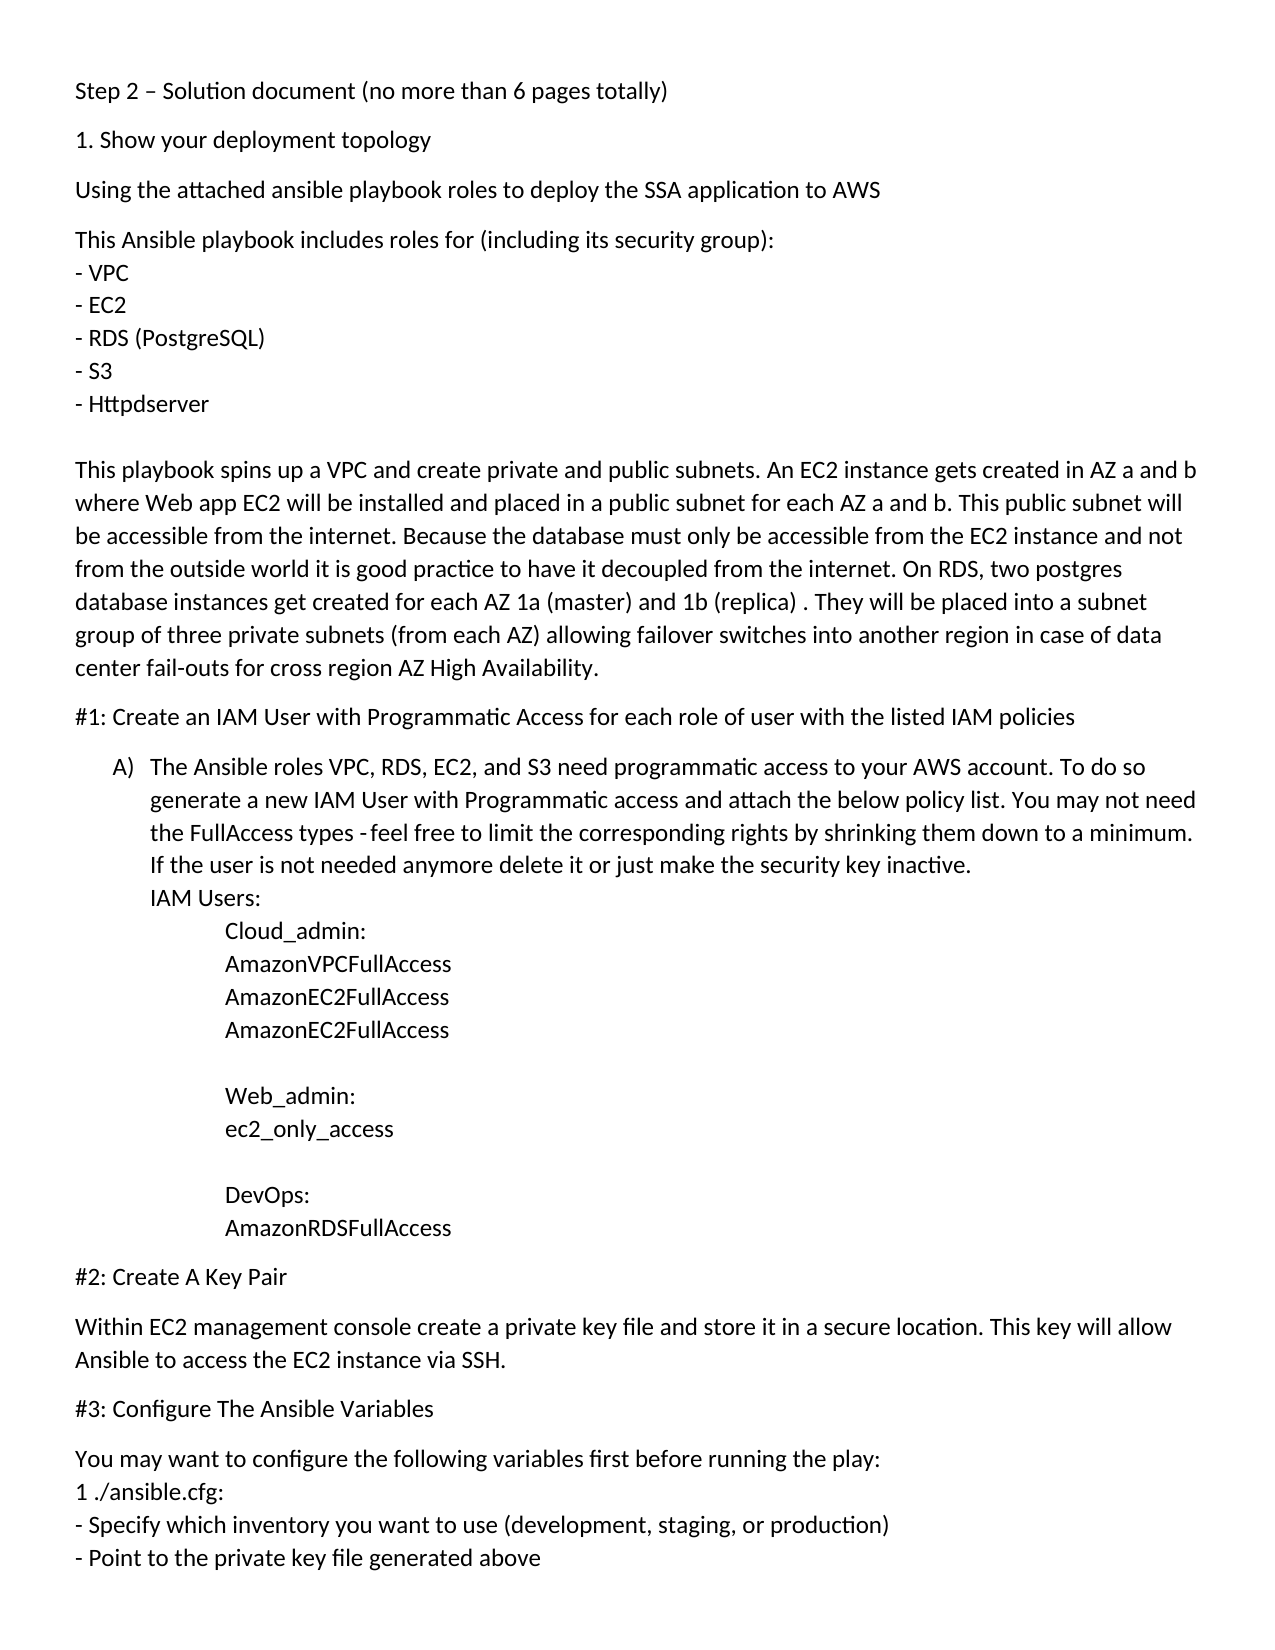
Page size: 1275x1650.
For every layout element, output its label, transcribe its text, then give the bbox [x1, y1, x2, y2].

text This playbook spins up a VPC and create private and public subnets. An EC2 instance gets created in AZ a and b where Web app EC2 will be installed and placed in a public subnet for each AZ a and b. This public subnet will be accessible from the internet. Because the database must only be accessible from the EC2 instance and not from the outside world it is good practice to have it decoupled from the internet. On RDS, two postgres database instances get created for each AZ 1a (master) and 1b (replica) . They will be placed into a subnet group of three private subnets (from each AZ) allowing failover switches into another region in case of data center fail-outs for cross region AZ High Availability. [75, 454, 1200, 682]
list AmazonVPCFullAccess [225, 948, 1200, 979]
text - Httpdserver [75, 388, 1200, 419]
text - RDS (PostgreSQL) [75, 322, 1200, 353]
text - Specify which inventory you want to use (development, staging, or production) [75, 1509, 1200, 1539]
text You may want to configure the following variables first before running the play: [75, 1443, 1200, 1473]
text - Point to the private key file generated above [75, 1542, 1200, 1572]
list Web_admin: [225, 1080, 1200, 1111]
text - VPC [75, 257, 1200, 287]
list The Ansible roles VPC, RDS, EC2, and S3 need programmatic access to your AWS account. To do so generate a new IAM User with Programmatic access and attach the below policy list. You may not need the FullAccess types - feel free to limit the corresponding rights by shrinking them down to a minimum. If the user is not needed anymore delete it or just make the security key inactive. [112, 751, 1200, 880]
text Within EC2 management console create a private key file and store it in a secure location. This key will allow Ansible to access the EC2 instance via SSH. [75, 1311, 1200, 1374]
text #3: Configure The Ansible Variables [75, 1393, 1200, 1424]
text #2: Create A Key Pair [75, 1261, 1200, 1292]
text 1 ./ansible.cfg: [75, 1476, 1200, 1506]
text - EC2 [75, 289, 1200, 320]
text 1. Show your deployment topology [75, 124, 1200, 155]
text - S3 [75, 355, 1200, 386]
list DevOps: [225, 1179, 1200, 1209]
list IAM Users: [150, 882, 1200, 913]
text #1: Create an IAM User with Programmatic Access for each role of user with the listed IAM policies [75, 701, 1200, 732]
list AmazonEC2FullAccess [225, 981, 1200, 1012]
list AmazonRDSFullAccess [225, 1212, 1200, 1242]
list Cloud_admin: [225, 915, 1200, 946]
text Step 2 – Solution document (no more than 6 pages totally) [75, 75, 1200, 106]
list AmazonEC2FullAccess [225, 1014, 1200, 1045]
text This Ansible playbook includes roles for (including its security group): [75, 224, 1200, 254]
list ec2_only_access [225, 1113, 1200, 1143]
text Using the attached ansible playbook roles to deploy the SSA application to AWS [75, 174, 1200, 205]
